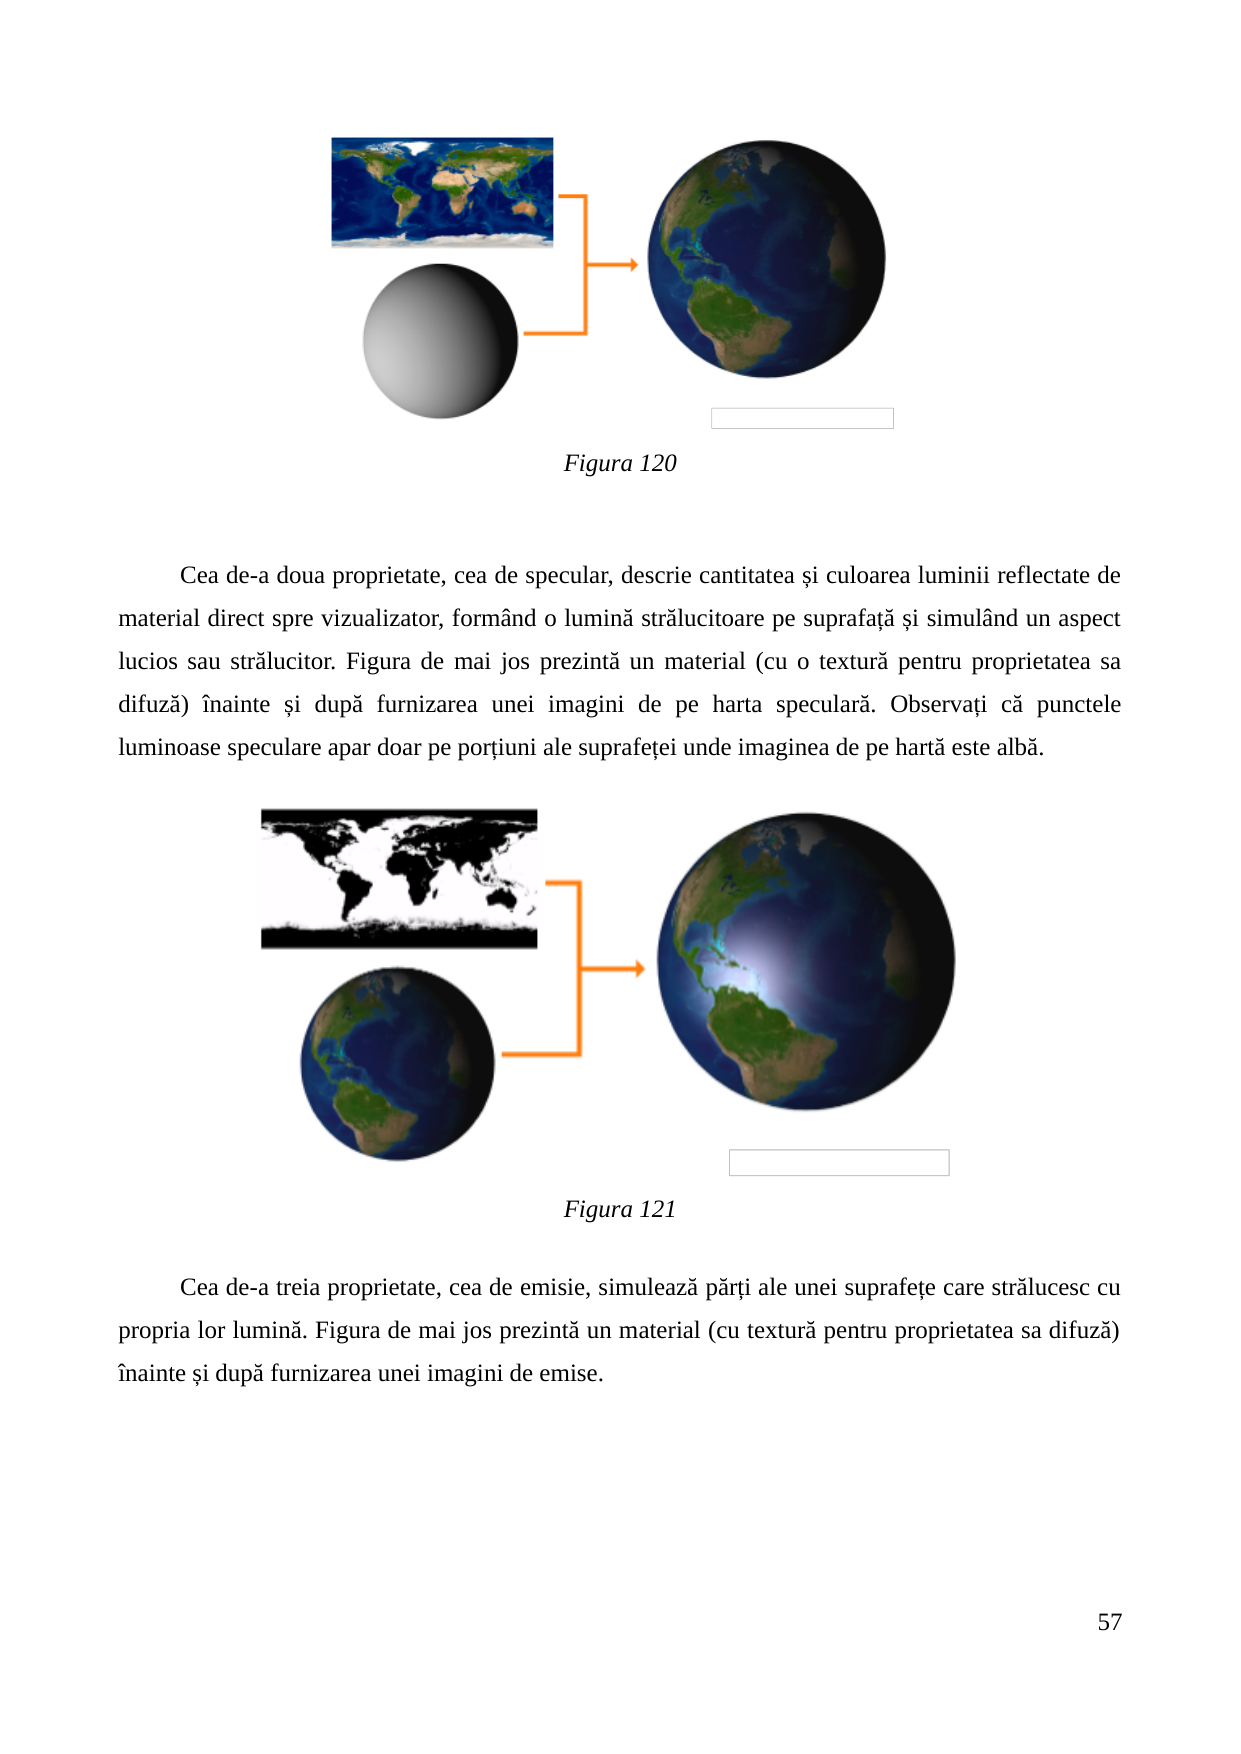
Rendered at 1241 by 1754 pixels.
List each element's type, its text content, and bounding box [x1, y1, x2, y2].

picture [247, 793, 993, 1189]
text Cea de-a doua proprietate, cea de specular, descrie cantitatea și culoarea luminii reflectate de material direct spre vizualizator, formând o lumină strălucitoare pe suprafață și simulând un aspect lucios sau strălucitor. Figura de mai jos prezintă un material (cu o textură pentru proprietatea sa difuză) înainte și după furnizarea unei imagini de pe harta speculară. Observați că punctele luminoase speculare apar doar pe porțiuni ale suprafeței unde imaginea de pe hartă este albă. [118, 560, 1122, 761]
text Cea de-a treia proprietate, cea de emisie, simulează părți ale unei suprafețe care strălucesc cu propria lor lumină. Figura de mai jos prezintă un material (cu textură pentru proprietatea sa difuză) înainte și după furnizarea unei imagini de emise. [118, 1272, 1122, 1387]
picture [324, 130, 917, 443]
